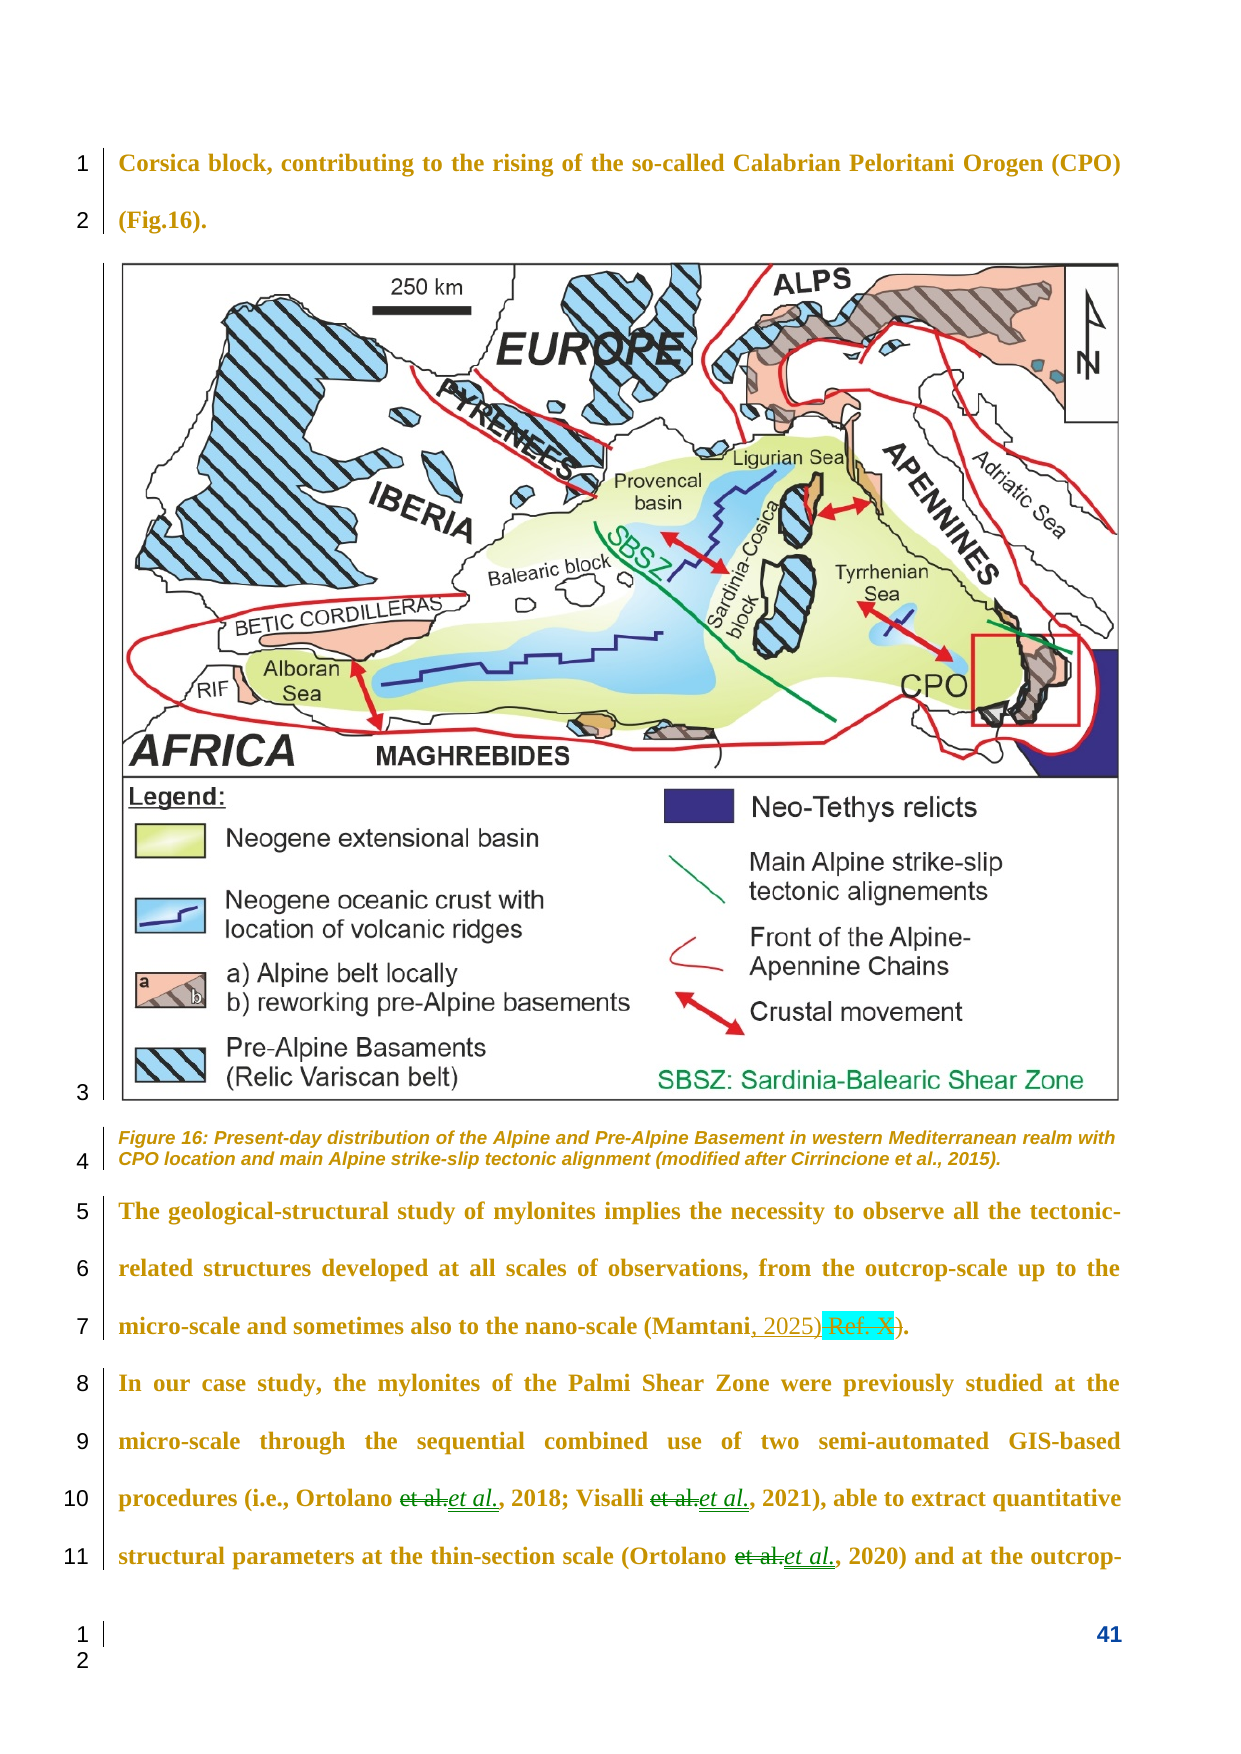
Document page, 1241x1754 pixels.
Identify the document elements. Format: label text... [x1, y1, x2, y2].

text The geological-structural study of mylonites implies the necessity to observe all the tectonic-related structures developed at all scales of observations, from the outcrop-scale up to the micro-scale and sometimes also to the nano-scale (Mamtani. [118, 1196, 1122, 1340]
picture [121, 262, 1119, 1101]
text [118, 1368, 1122, 1570]
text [118, 148, 1122, 234]
